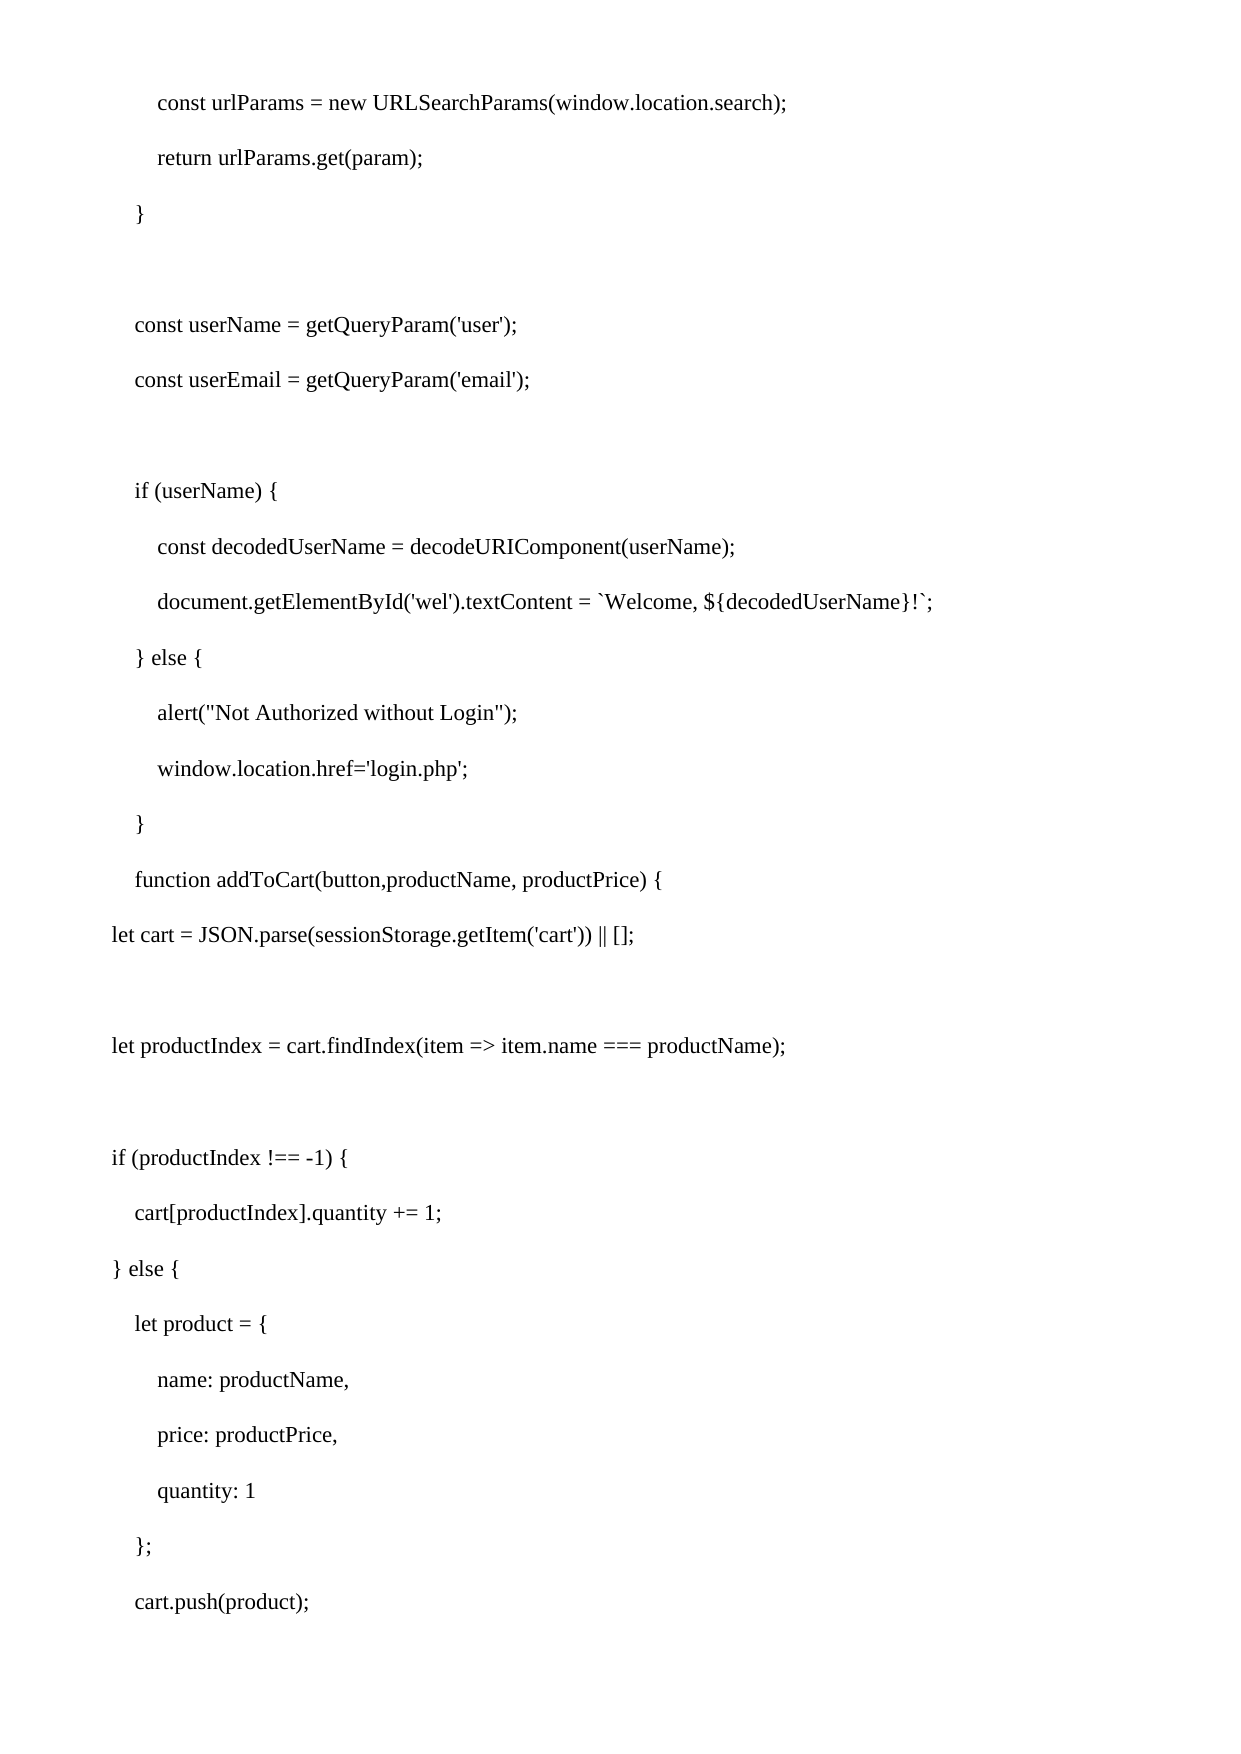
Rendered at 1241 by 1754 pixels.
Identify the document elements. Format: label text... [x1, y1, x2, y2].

text const decodedUserName = decodeURIComponent(userName); [89, 533, 1152, 559]
text } else { [89, 1254, 1152, 1281]
text if (userName) { [89, 477, 1152, 504]
text const userName = getQueryParam('user'); [89, 311, 1152, 337]
text cart.push(product); [89, 1588, 1152, 1614]
text quantity: 1 [89, 1477, 1152, 1503]
text } else { [89, 644, 1152, 670]
text }; [89, 1532, 1152, 1558]
text const urlParams = new URLSearchParams(window.location.search); [89, 89, 1152, 115]
text alert("Not Authorized without Login"); [89, 699, 1152, 726]
text document.getElementById('wel').textContent = `Welcome, ${decodedUserName}!`; [89, 588, 1152, 615]
text window.location.href='login.php'; [89, 755, 1152, 781]
text price: productPrice, [89, 1421, 1152, 1447]
text name: productName, [89, 1366, 1152, 1392]
text if (productIndex !== -1) { [89, 1143, 1152, 1170]
text cart[productIndex].quantity += 1; [89, 1199, 1152, 1225]
text function addToCart(button,productName, productPrice) { [89, 866, 1152, 892]
text let productIndex = cart.findIndex(item => item.name === productName); [89, 1032, 1152, 1059]
text const userEmail = getQueryParam('email'); [89, 366, 1152, 393]
text return urlParams.get(param); [89, 144, 1152, 171]
text } [89, 810, 1152, 837]
text } [89, 200, 1152, 226]
text let cart = JSON.parse(sessionStorage.getItem('cart')) || []; [89, 921, 1152, 948]
text let product = { [89, 1310, 1152, 1336]
